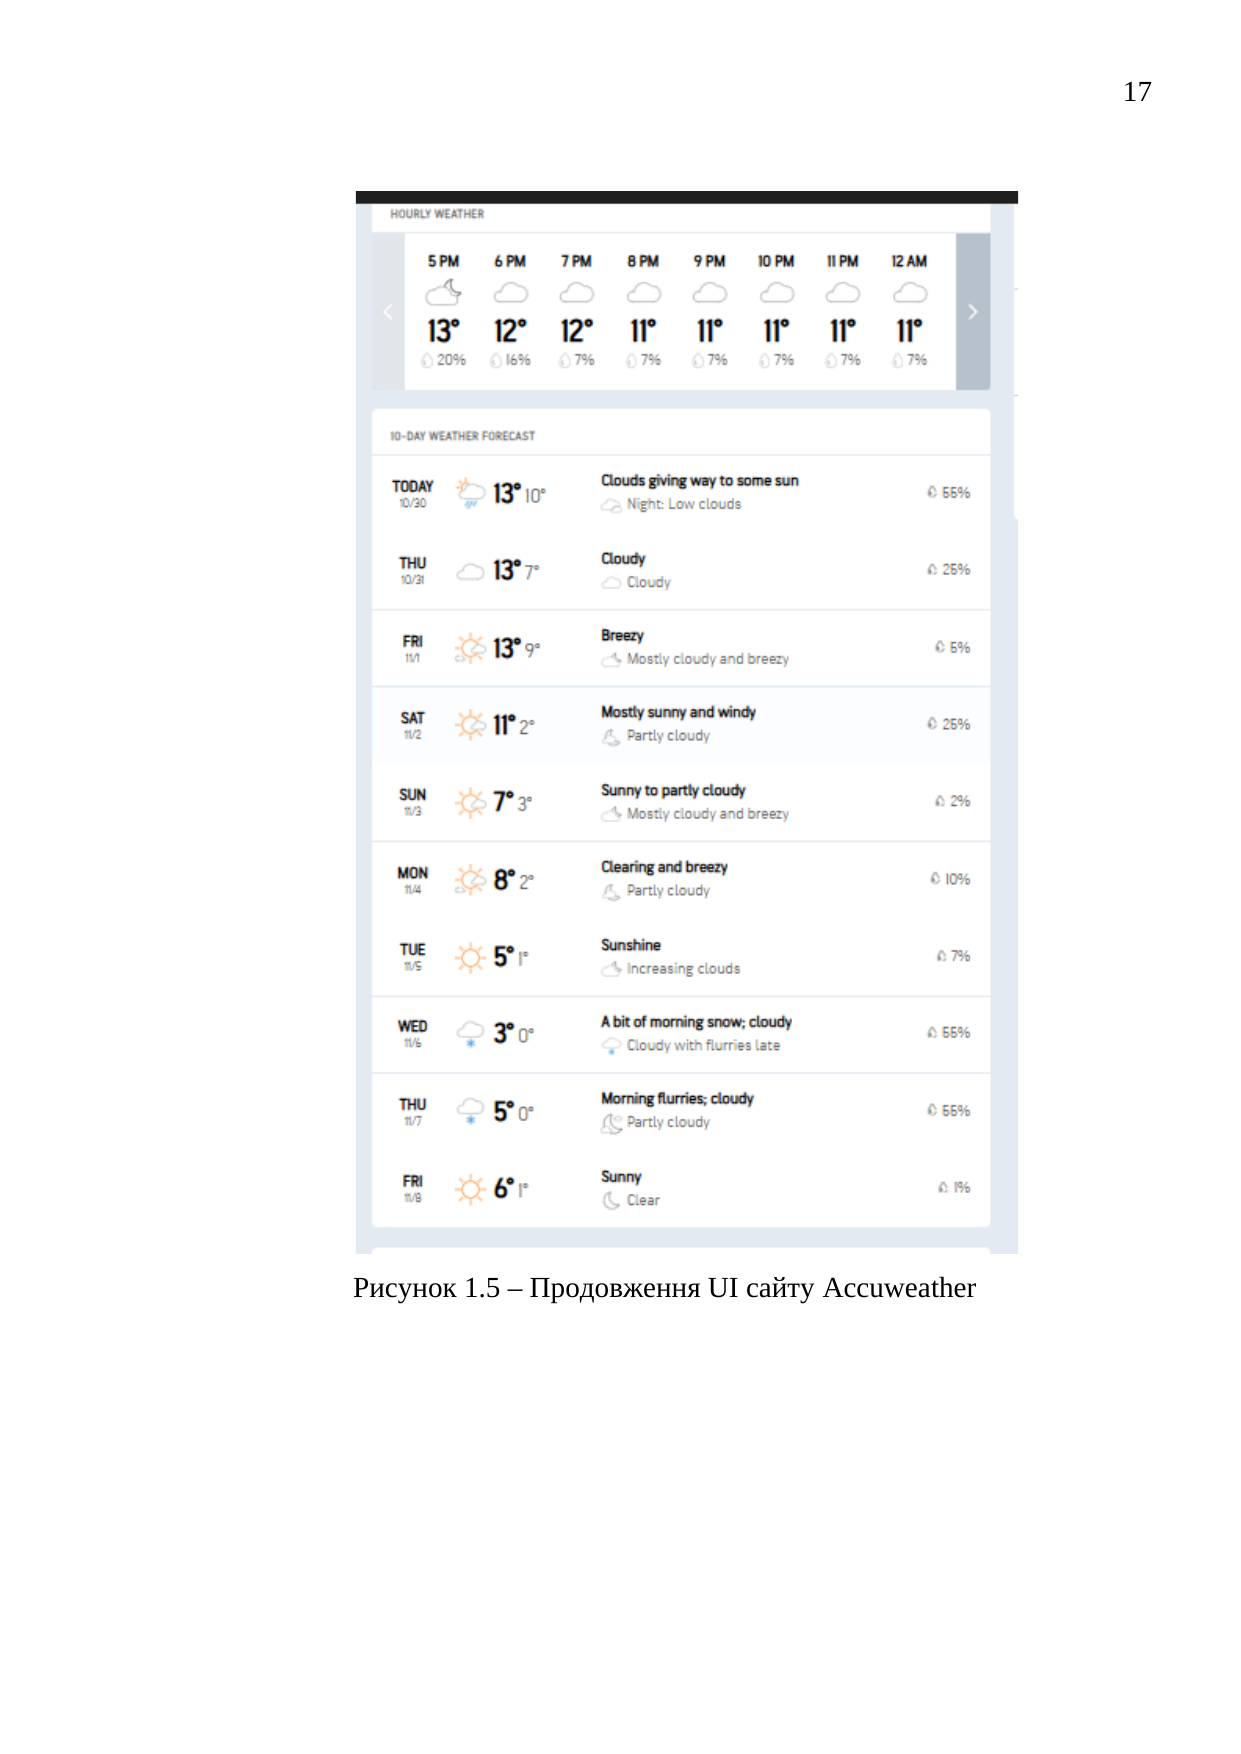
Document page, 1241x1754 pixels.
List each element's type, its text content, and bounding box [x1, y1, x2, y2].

picture [355, 191, 1019, 1254]
text Рисунок 1.5 – Продовження UI сайту Accuweather [177, 1270, 1152, 1304]
